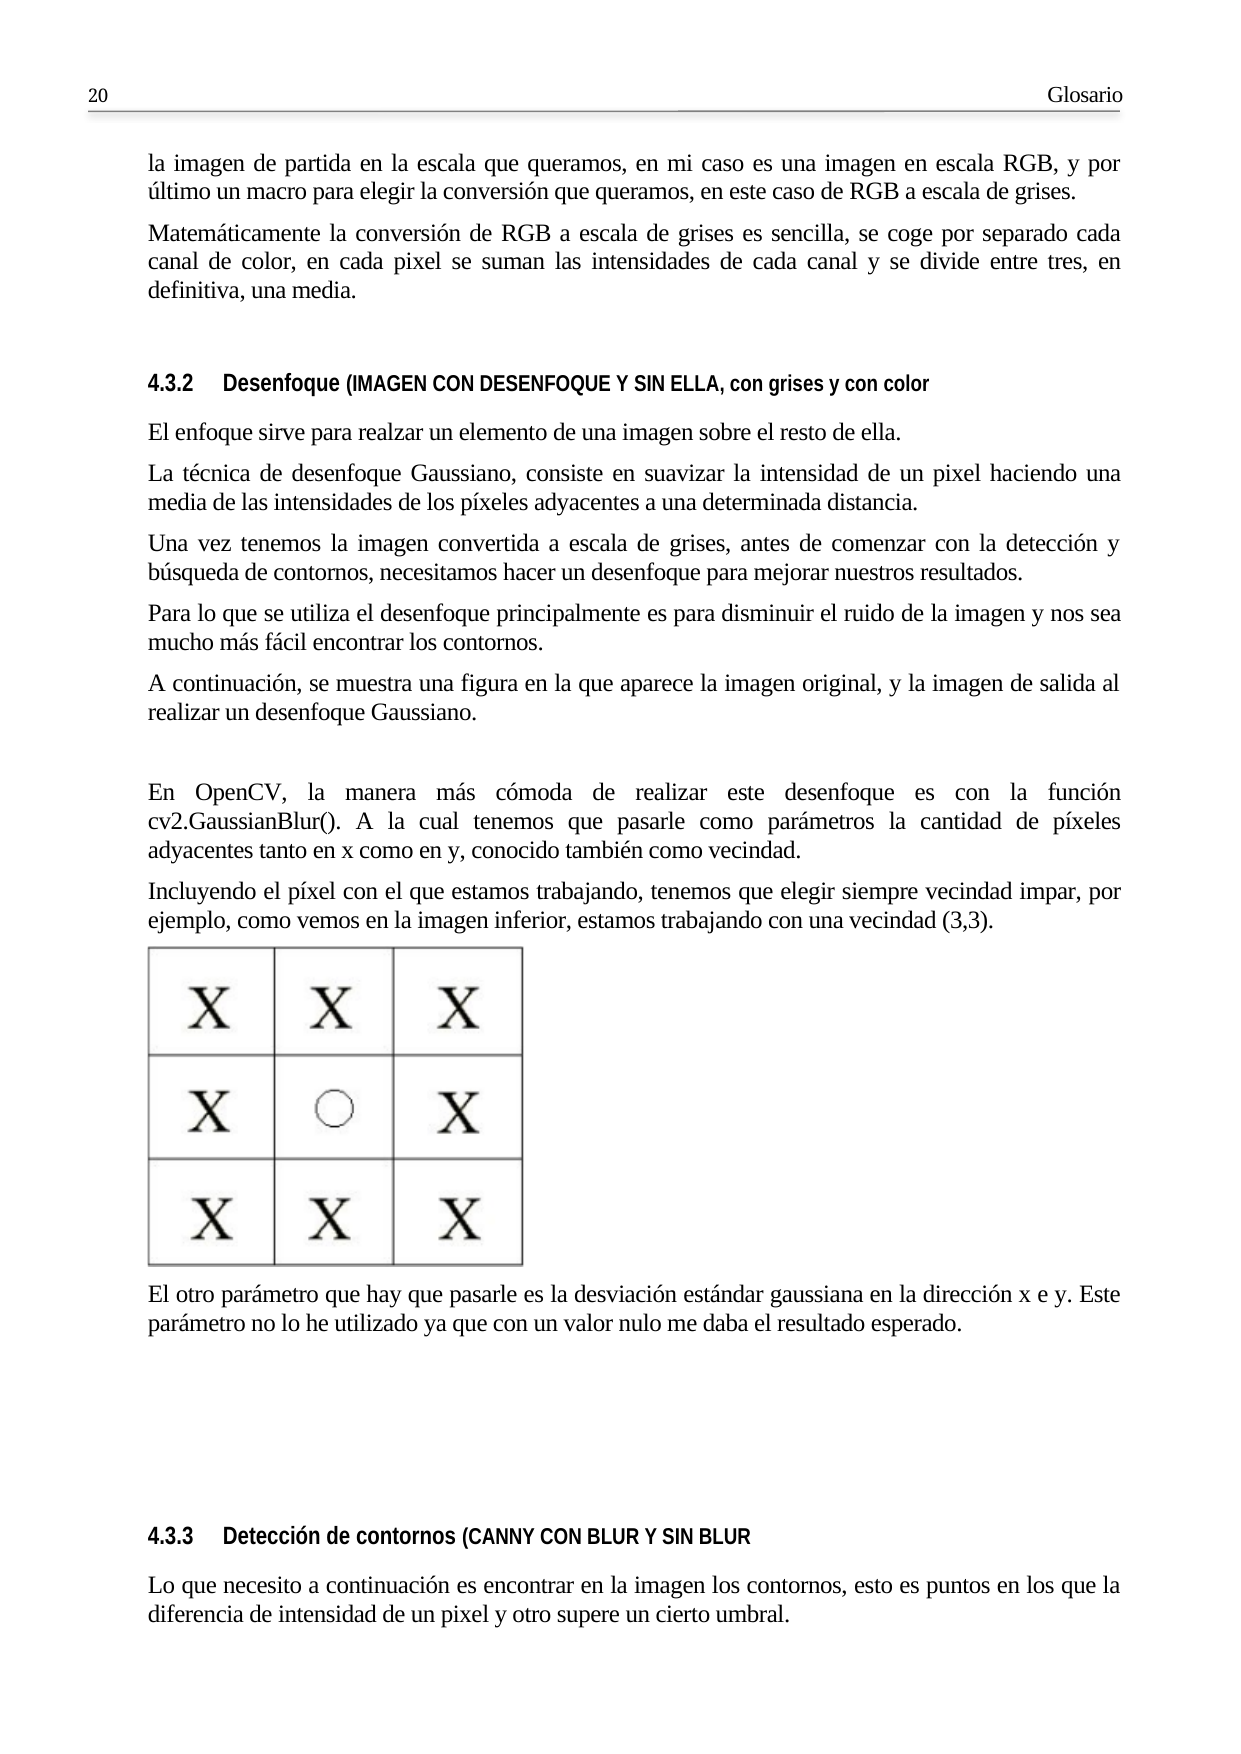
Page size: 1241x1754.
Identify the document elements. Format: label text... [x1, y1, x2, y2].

text Para lo que se utiliza el desenfoque principalmente es para disminuir el ruido de la imagen y nos sea mucho más fácil encontrar los contornos. [148, 598, 1122, 656]
text Incluyendo el píxel con el que estamos trabajando, tenemos que elegir siempre vecindad impar, por ejemplo, como vemos en la imagen inferior, estamos trabajando con una vecindad (3,3). [148, 876, 1122, 934]
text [148, 148, 1122, 205]
text El enfoque sirve para realzar un elemento de una imagen sobre el resto de ella. [148, 417, 1122, 446]
text Lo que necesito a continuación es encontrar en la imagen los contornos, esto es puntos en los que la diferencia de intensidad de un pixel y otro supere un cierto umbral. [148, 1570, 1122, 1628]
text La técnica de desenfoque Gaussiano, consiste en suavizar la intensidad de un pixel haciendo una media de las intensidades de los píxeles adyacentes a una determinada distancia. [148, 458, 1122, 516]
text El otro parámetro que hay que pasarle es la desviación estándar gaussiana en la dirección x e y. Este parámetro no lo he utilizado ya que con un valor nulo me daba el resultado esperado. [148, 1279, 1122, 1336]
text A continuación, se muestra una figura en la que aparece la imagen original, y la imagen de salida al realizar un desenfoque Gaussiano. [148, 668, 1122, 726]
text Matemáticamente la conversión de RGB a escala de grises es sencilla, se coge por separado cada canal de color, en cada pixel se suman las intensidades de cada canal y se divide entre tres, en definitiva, una media. [148, 218, 1122, 304]
text En OpenCV, la manera más cómoda de realizar este desenfoque es con la función cv2.GaussianBlur(). A la cual tenemos que pasarle como parámetros la cantidad de píxeles adyacentes tanto en x como en y, conocido también como vecindad. [148, 777, 1122, 864]
subtitle Desenfoque (IMAGEN CON DESENFOQUE Y SIN ELLA, con grises y con color [148, 368, 1122, 396]
text Una vez tenemos la imagen convertida a escala de grises, antes de comenzar con la detección y búsqueda de contornos, necesitamos hacer un desenfoque para mejorar nuestros resultados. [148, 528, 1122, 586]
picture [147, 946, 525, 1267]
subtitle Detección de contornos (CANNY CON BLUR Y SIN BLUR [148, 1521, 1122, 1549]
